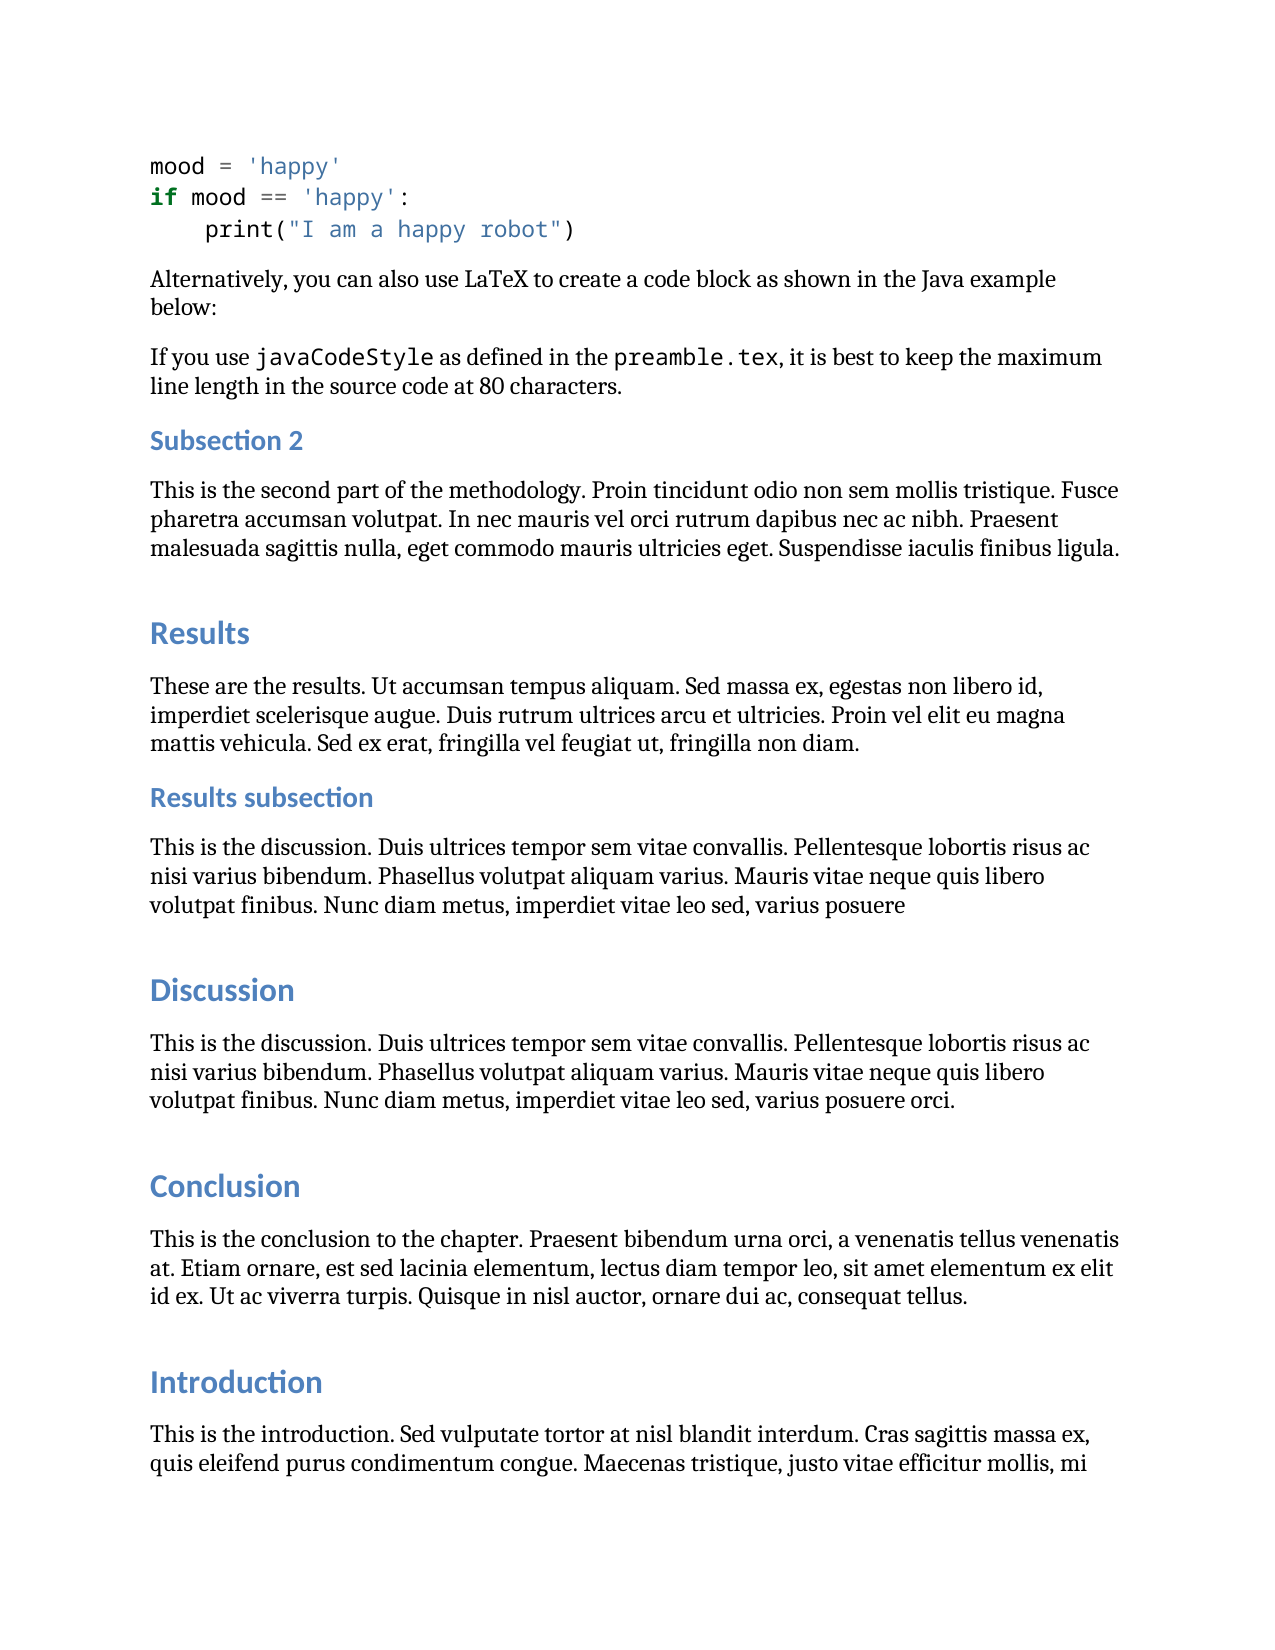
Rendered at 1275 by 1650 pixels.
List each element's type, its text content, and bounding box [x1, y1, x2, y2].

text These are the results. Ut accumsan tempus aliquam. Sed massa ex, egestas non libero id, imperdiet scelerisque augue. Duis rutrum ultrices arcu et ultricies. Proin vel elit eu magna mattis vehicula. Sed ex erat, fringilla vel feugiat ut, fringilla non diam. [150, 672, 1125, 758]
text This is the discussion. Duis ultrices tempor sem vitae convallis. Pellentesque lobortis risus ac nisi varius bibendum. Phasellus volutpat aliquam varius. Mauris vitae neque quis libero volutpat finibus. Nunc diam metus, imperdiet vitae leo sed, varius posuere [150, 833, 1125, 919]
text If you use javaCodeStyle as defined in the preamble.tex, it is best to keep the maximum line length in the source code at 80 characters. [150, 341, 1125, 401]
subtitle Subsection 2 [150, 422, 1125, 457]
subtitle Conclusion [150, 1165, 1125, 1206]
text Alternatively, you can also use LaTeX to create a code block as shown in the Java example below: [150, 264, 1125, 322]
subtitle Results [150, 612, 1125, 653]
subtitle Discussion [150, 969, 1125, 1010]
text This is the discussion. Duis ultrices tempor sem vitae convallis. Pellentesque lobortis risus ac nisi varius bibendum. Phasellus volutpat aliquam varius. Mauris vitae neque quis libero volutpat finibus. Nunc diam metus, imperdiet vitae leo sed, varius posuere orci. [150, 1029, 1125, 1115]
text mood = 'happy' if mood == 'happy': print("I am a happy robot") [150, 150, 1125, 244]
text This is the second part of the methodology. Proin tincidunt odio non sem mollis tristique. Fusce pharetra accumsan volutpat. In nec mauris vel orci rutrum dapibus nec ac nibh. Praesent malesuada sagittis nulla, eget commodo mauris ultricies eget. Suspendisse iaculis finibus ligula. [150, 476, 1125, 562]
text This is the conclusion to the chapter. Praesent bibendum urna orci, a venenatis tellus venenatis at. Etiam ornare, est sed lacinia elementum, lectus diam tempor leo, sit amet elementum ex elit id ex. Ut ac viverra turpis. Quisque in nisl auctor, ornare dui ac, consequat tellus. [150, 1225, 1125, 1311]
subtitle Introduction [150, 1361, 1125, 1402]
subtitle Results subsection [150, 779, 1125, 814]
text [150, 1420, 1125, 1478]
